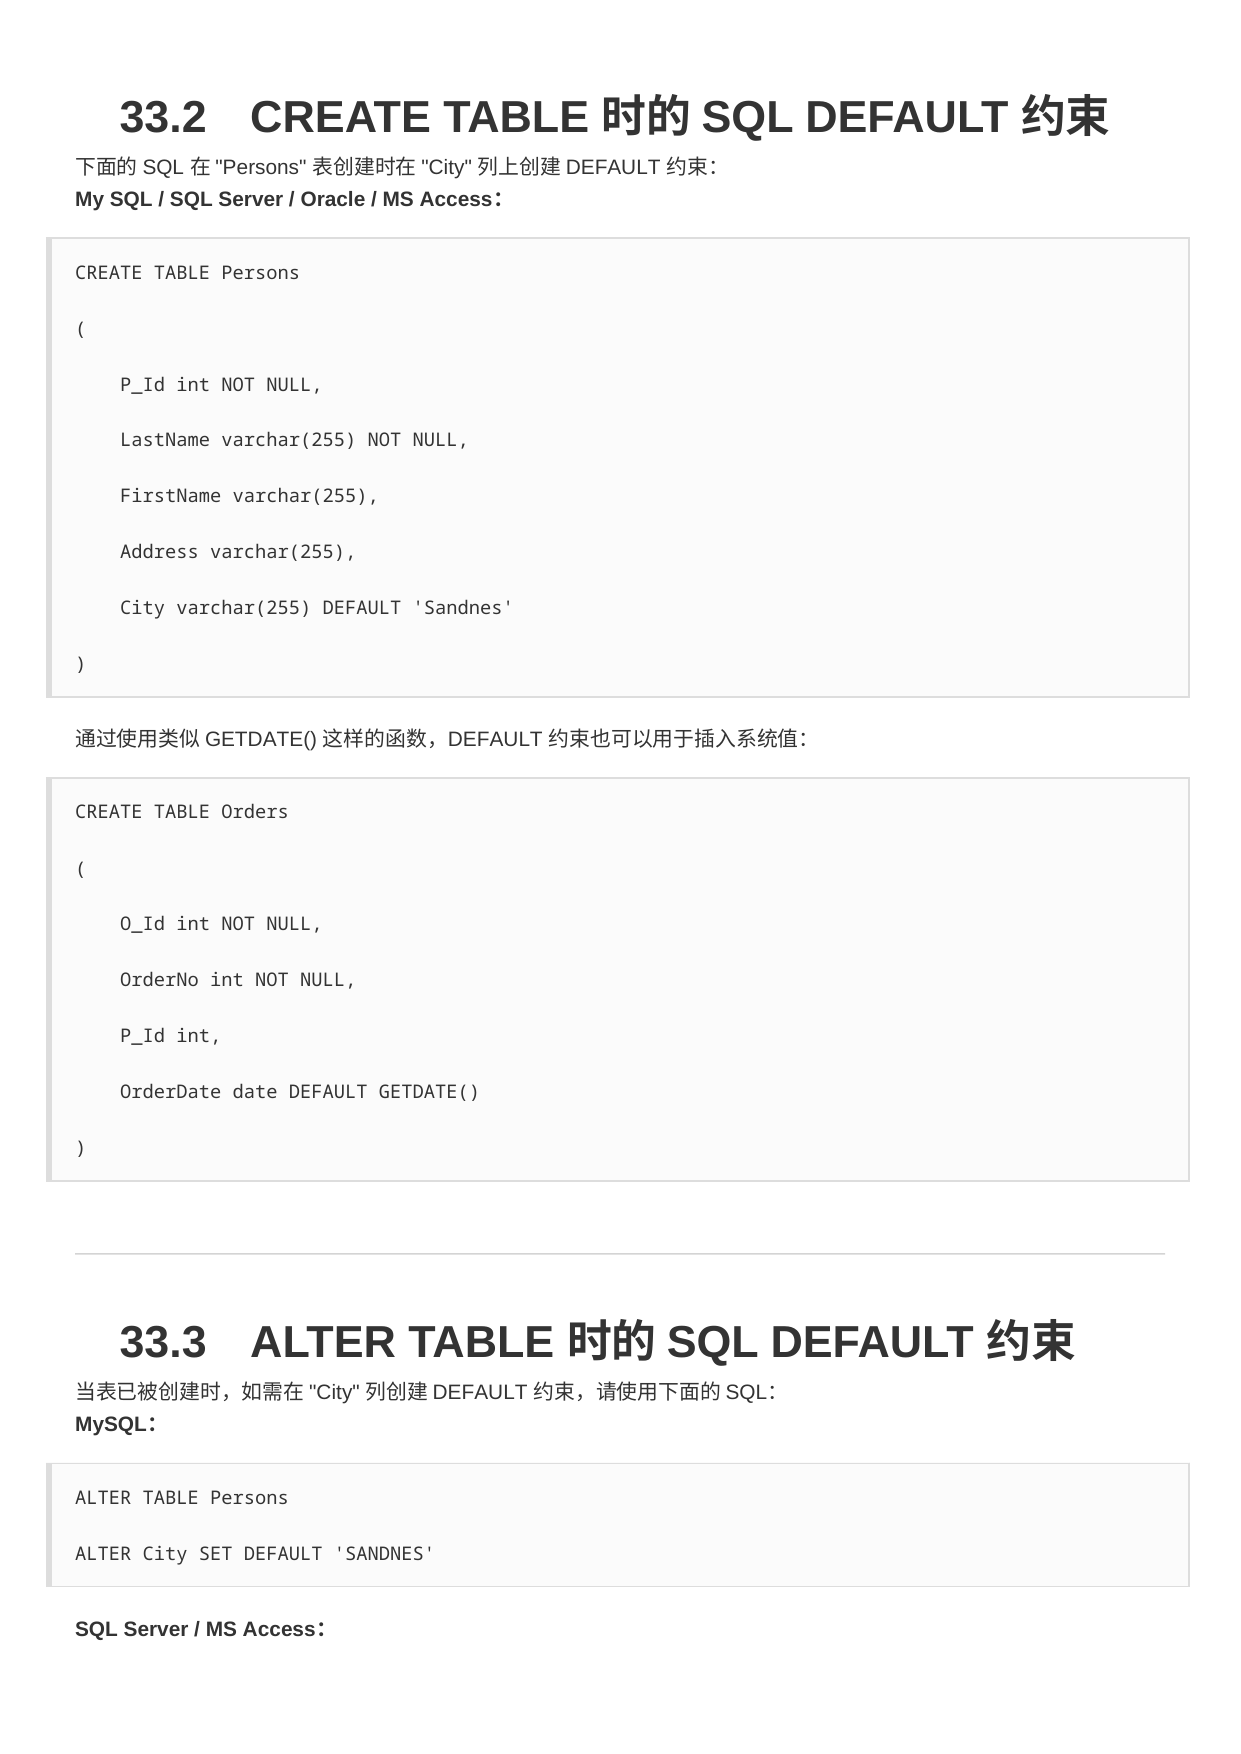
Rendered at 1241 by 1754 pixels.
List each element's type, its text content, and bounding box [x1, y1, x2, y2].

text OrderDate date DEFAULT GETDATE() [52, 1057, 1188, 1108]
text CREATE TABLE Persons [52, 239, 1188, 288]
text ) [52, 629, 1188, 696]
text ALTER City SET DEFAULT 'SANDNES' [52, 1518, 1188, 1586]
text LastName varchar(255) NOT NULL, [52, 405, 1188, 456]
text Address varchar(255), [52, 517, 1188, 568]
text OrderNo int NOT NULL, [52, 945, 1188, 996]
text ) [52, 1113, 1188, 1180]
text 通过使用类似 GETDATE() 这样的函数，DEFAULT 约束也可以用于插入系统值： [75, 721, 1165, 754]
text SQL Server / MS Access： [75, 1611, 1165, 1643]
text City varchar(255) DEFAULT 'Sandnes' [52, 573, 1188, 624]
text My SQL / SQL Server / Oracle / MS Access： [75, 181, 1165, 214]
text FirstName varchar(255), [52, 461, 1188, 512]
text P_Id int, [52, 1001, 1188, 1052]
text ( [52, 293, 1188, 344]
text P_Id int NOT NULL, [52, 349, 1188, 400]
text ( [52, 833, 1188, 884]
text CREATE TABLE Orders [52, 779, 1188, 828]
text 当表已被创建时，如需在 "City" 列创建 DEFAULT 约束，请使用下面的 SQL： [75, 1374, 1165, 1406]
subtitle CREATE TABLE 时的 SQL DEFAULT 约束 [119, 81, 1165, 146]
subtitle ALTER TABLE 时的 SQL DEFAULT 约束 [119, 1306, 1165, 1371]
text O_Id int NOT NULL, [52, 889, 1188, 940]
text 下面的 SQL 在 "Persons" 表创建时在 "City" 列上创建 DEFAULT 约束： [75, 149, 1165, 181]
text ALTER TABLE Persons [52, 1464, 1188, 1513]
text MySQL： [75, 1406, 1165, 1439]
